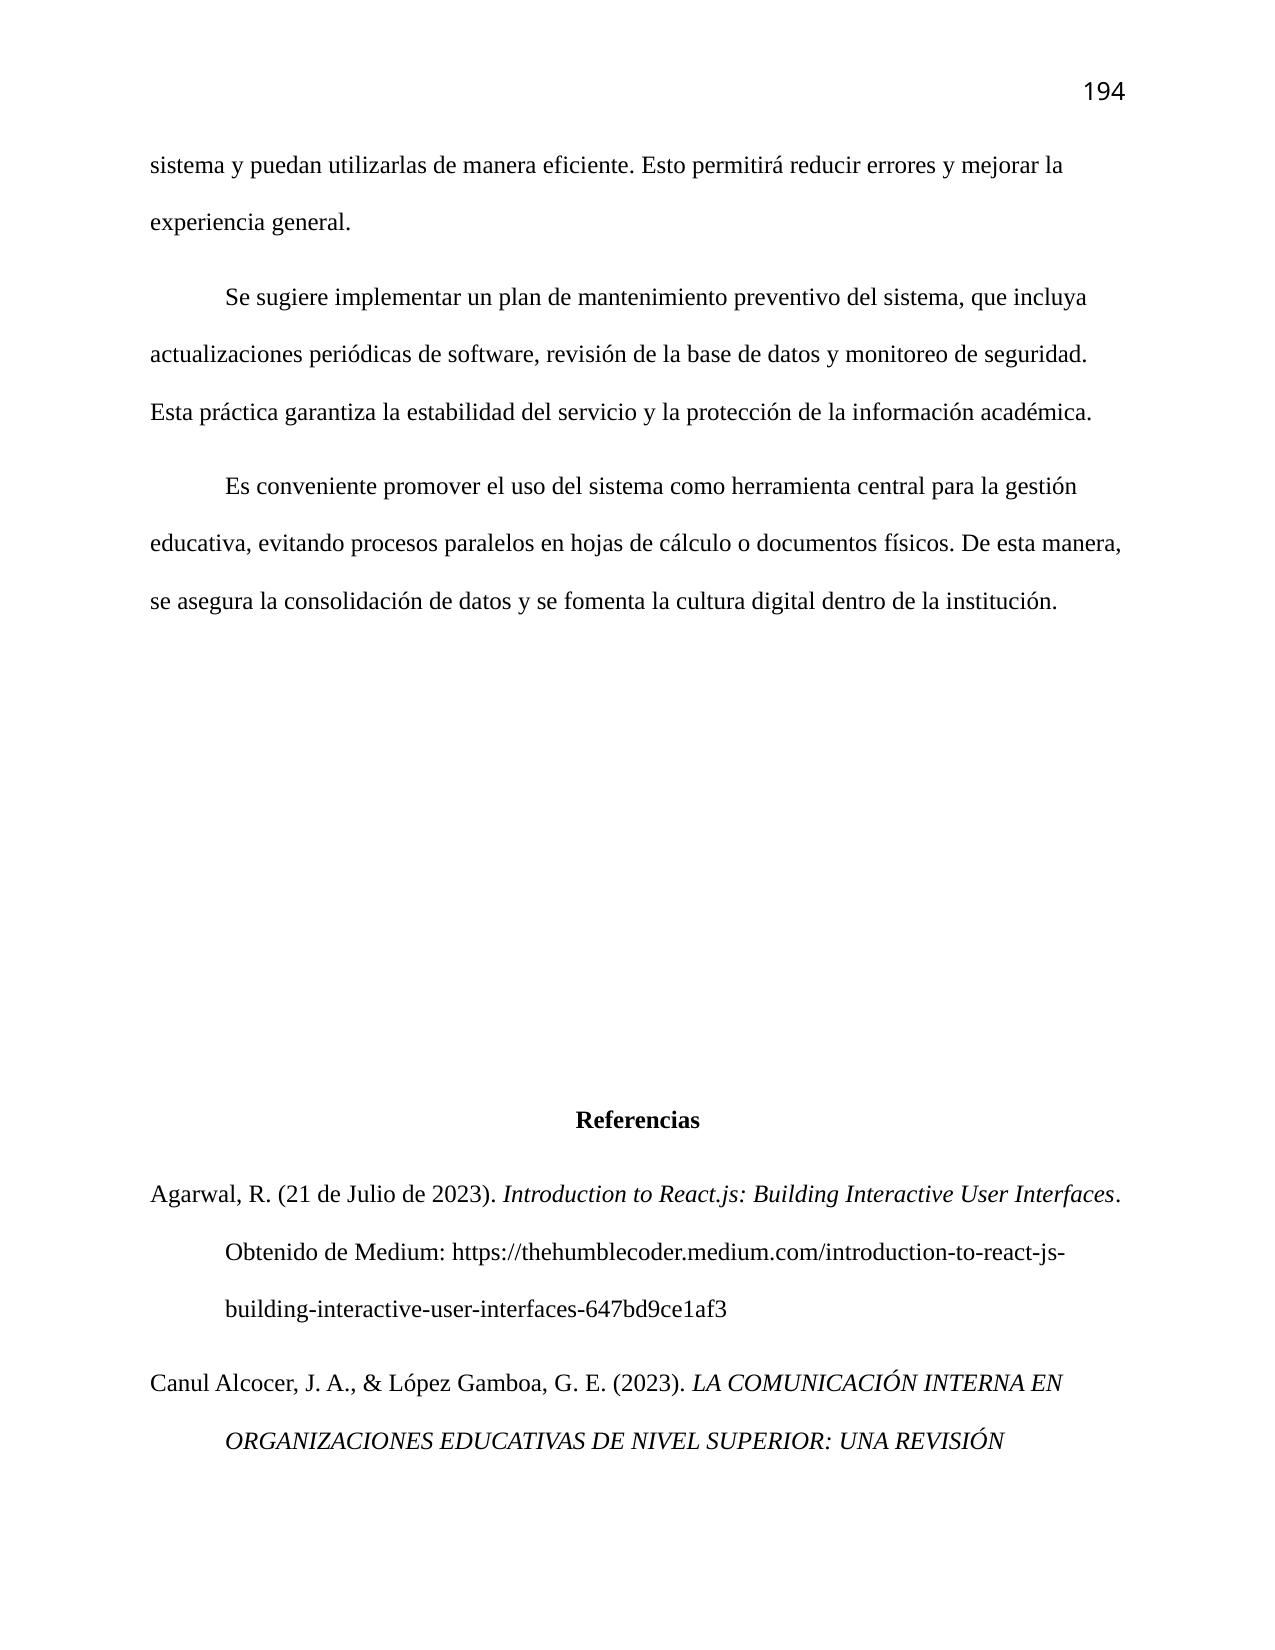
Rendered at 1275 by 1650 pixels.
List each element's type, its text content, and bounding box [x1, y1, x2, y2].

text Es conveniente promover el uso del sistema como herramienta central para la gestión educativa, evitando procesos paralelos en hojas de cálculo o documentos físicos. De esta manera, se asegura la consolidación de datos y se fomenta la cultura digital dentro de la institución. [150, 471, 1125, 614]
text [150, 150, 1125, 236]
text Se sugiere implementar un plan de mantenimiento preventivo del sistema, que incluya actualizaciones periódicas de software, revisión de la base de datos y monitoreo de seguridad. Esta práctica garantiza la estabilidad del servicio y la protección de la información académica. [150, 282, 1125, 425]
